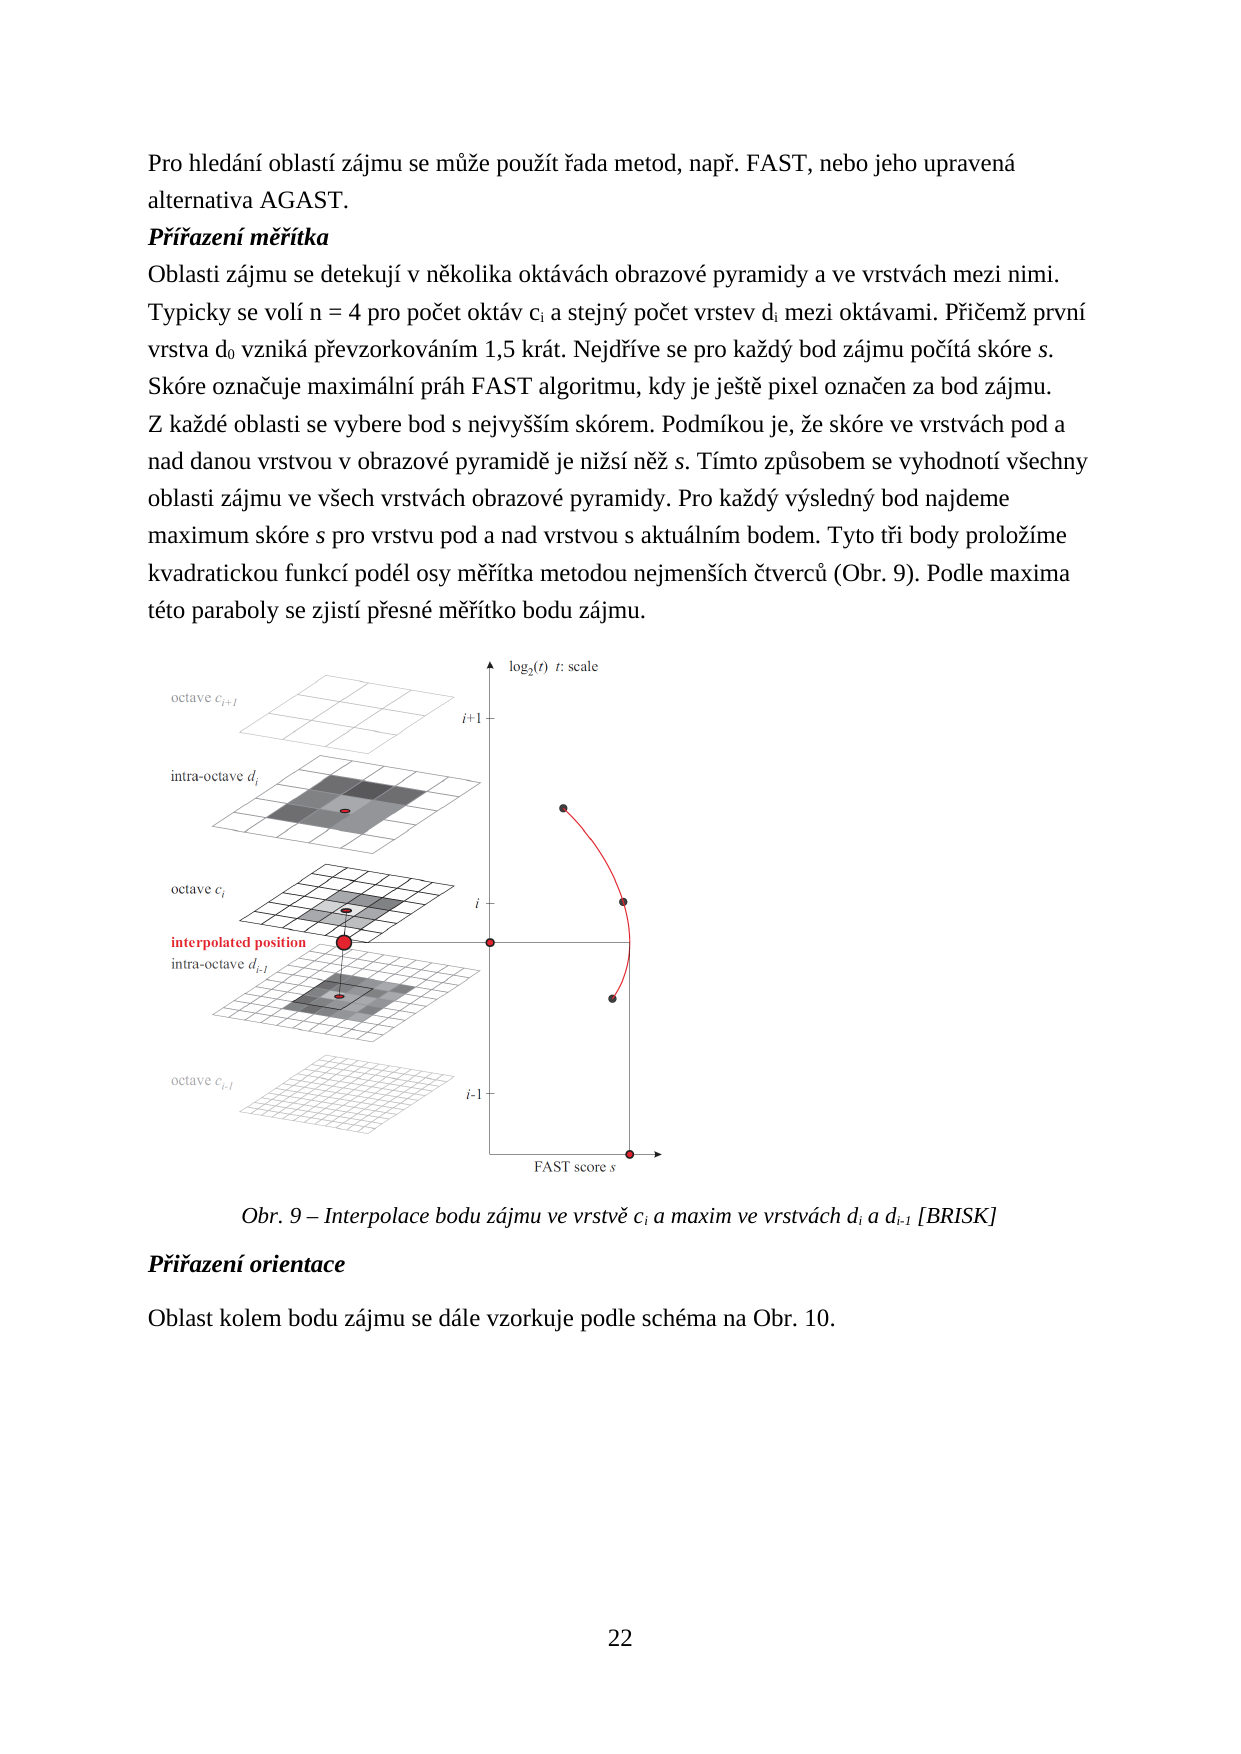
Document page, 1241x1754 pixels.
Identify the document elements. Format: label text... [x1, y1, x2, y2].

list Přiřazení orientace [148, 1249, 1093, 1278]
picture [147, 632, 689, 1178]
list Pro hledání oblastí zájmu se může použít řada metod, např. FAST, nebo jeho upravená alternativa AGAST. [148, 148, 1093, 214]
text Oblast kolem bodu zájmu se dále vzorkuje podle schéma na Obr. 10. [148, 1303, 1093, 1332]
list Přířazení měřítka [148, 222, 1093, 251]
